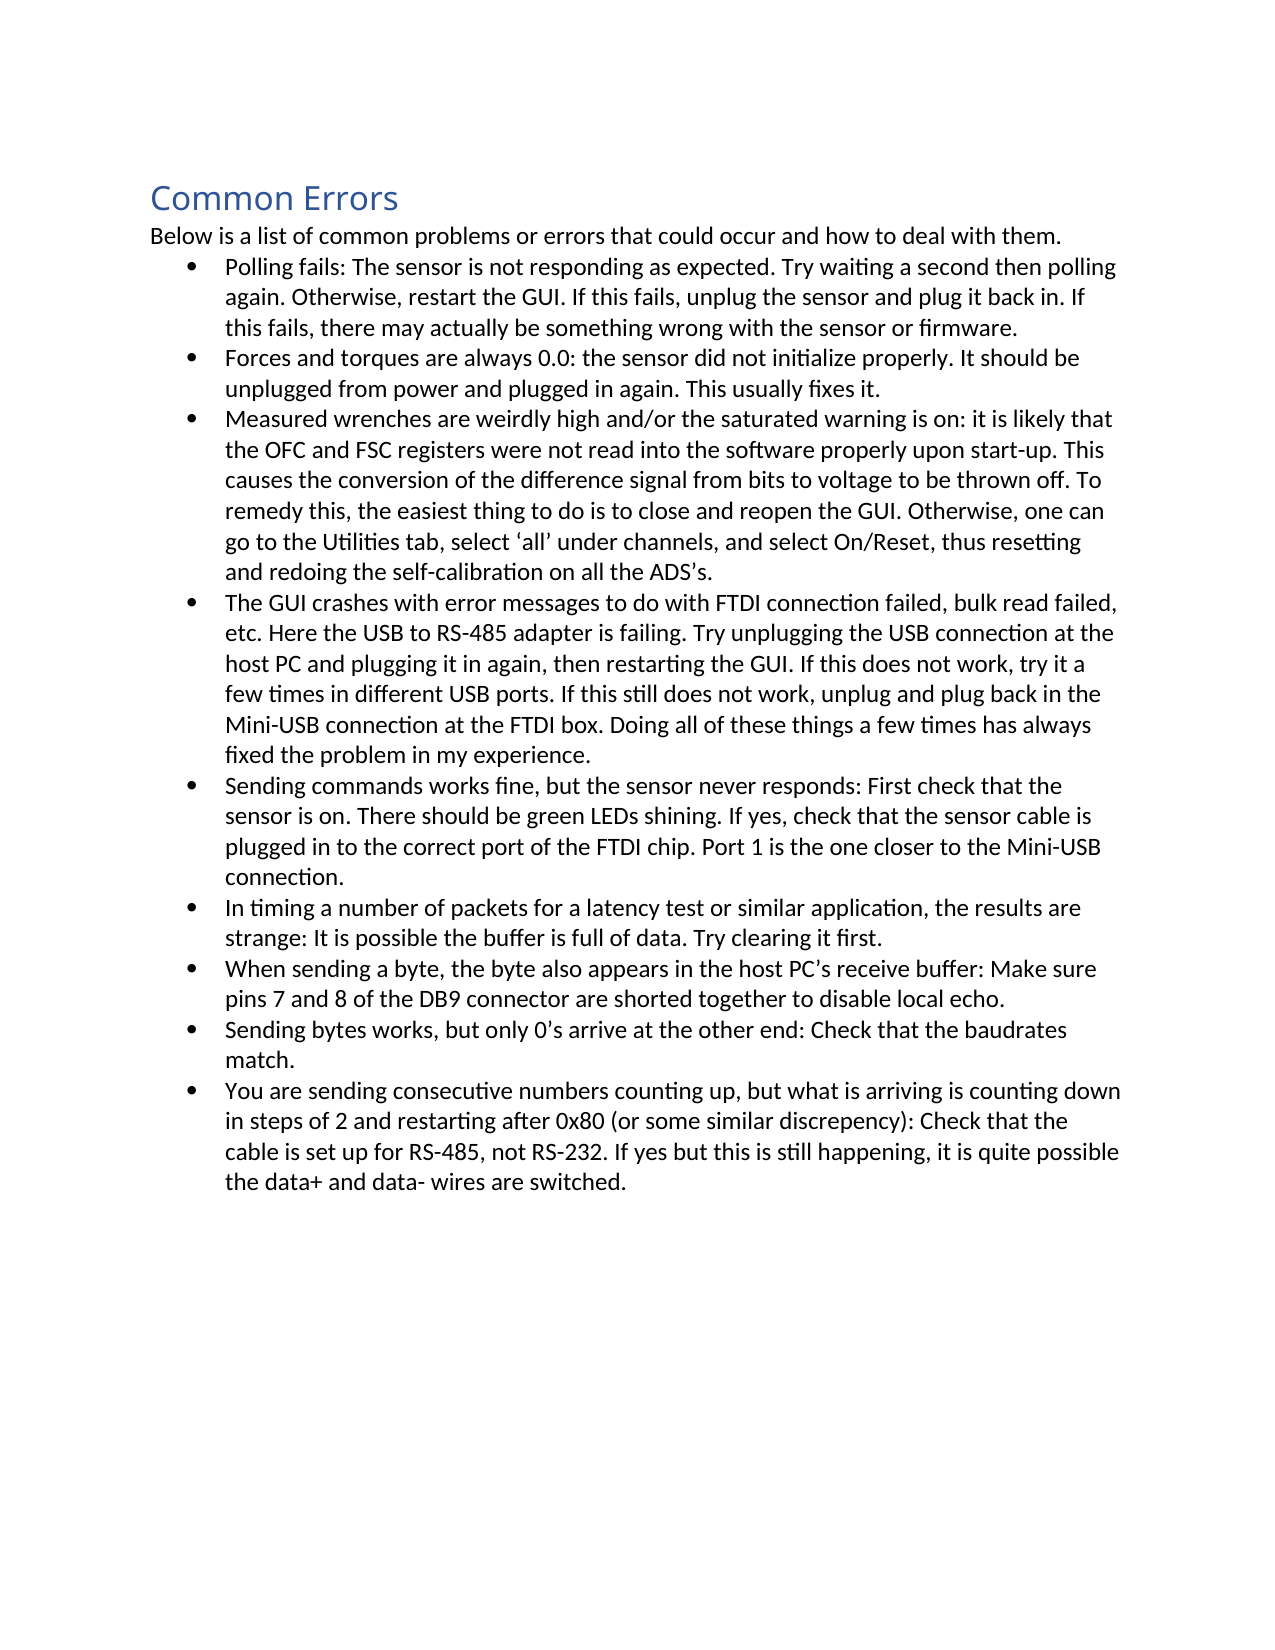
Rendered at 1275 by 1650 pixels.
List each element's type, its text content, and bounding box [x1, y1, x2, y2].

list Polling fails: The sensor is not responding as expected. Try waiting a second then polling again. Otherwise, restart the GUI. If this fails, unplug the sensor and plug it back in. If this fails, there may actually be something wrong with the sensor or firmware. [187, 251, 1125, 342]
list Measured wrenches are weirdly high and/or the saturated warning is on: it is likely that the OFC and FSC registers were not read into the software properly upon start-up. This causes the conversion of the difference signal from bits to voltage to be thrown off. To remedy this, the easiest thing to do is to close and reopen the GUI. Otherwise, one can go to the Utilities tab, select ‘all’ under channels, and select On/Reset, thus resetting and redoing the self-calibration on all the ADS’s. [187, 403, 1125, 587]
list Forces and torques are always 0.0: the sensor did not initialize properly. It should be unplugged from power and plugged in again. This usually fixes it. [187, 342, 1125, 403]
list When sending a byte, the byte also appears in the host PC’s receive buffer: Make sure pins 7 and 8 of the DB9 connector are shorted together to disable local echo. [187, 953, 1125, 1014]
list In timing a number of packets for a latency test or similar application, the results are strange: It is possible the buffer is full of data. Try clearing it first. [187, 892, 1125, 953]
list You are sending consecutive numbers counting up, but what is arriving is counting down in steps of 2 and restarting after 0x80 (or some similar discrepency): Check that the cable is set up for RS-485, not RS-232. If yes but this is still happening, it is quite possible the data+ and data- wires are switched. [187, 1075, 1125, 1197]
list The GUI crashes with error messages to do with FTDI connection failed, bulk read failed, etc. Here the USB to RS-485 adapter is failing. Try unplugging the USB connection at the host PC and plugging it in again, then restarting the GUI. If this does not work, try it a few times in different USB ports. If this still does not work, unplug and plug back in the Mini-USB connection at the FTDI box. Doing all of these things a few times has always fixed the problem in my experience. [187, 587, 1125, 770]
list Sending commands works fine, but the sensor never responds: First check that the sensor is on. There should be green LEDs shining. If yes, check that the sensor cable is plugged in to the correct port of the FTDI chip. Port 1 is the one closer to the Mini-USB connection. [187, 770, 1125, 892]
subtitle Common Errors [150, 175, 1125, 220]
text Below is a list of common problems or errors that could occur and how to deal with them. [150, 220, 1125, 251]
list Sending bytes works, but only 0’s arrive at the other end: Check that the baudrates match. [187, 1014, 1125, 1075]
